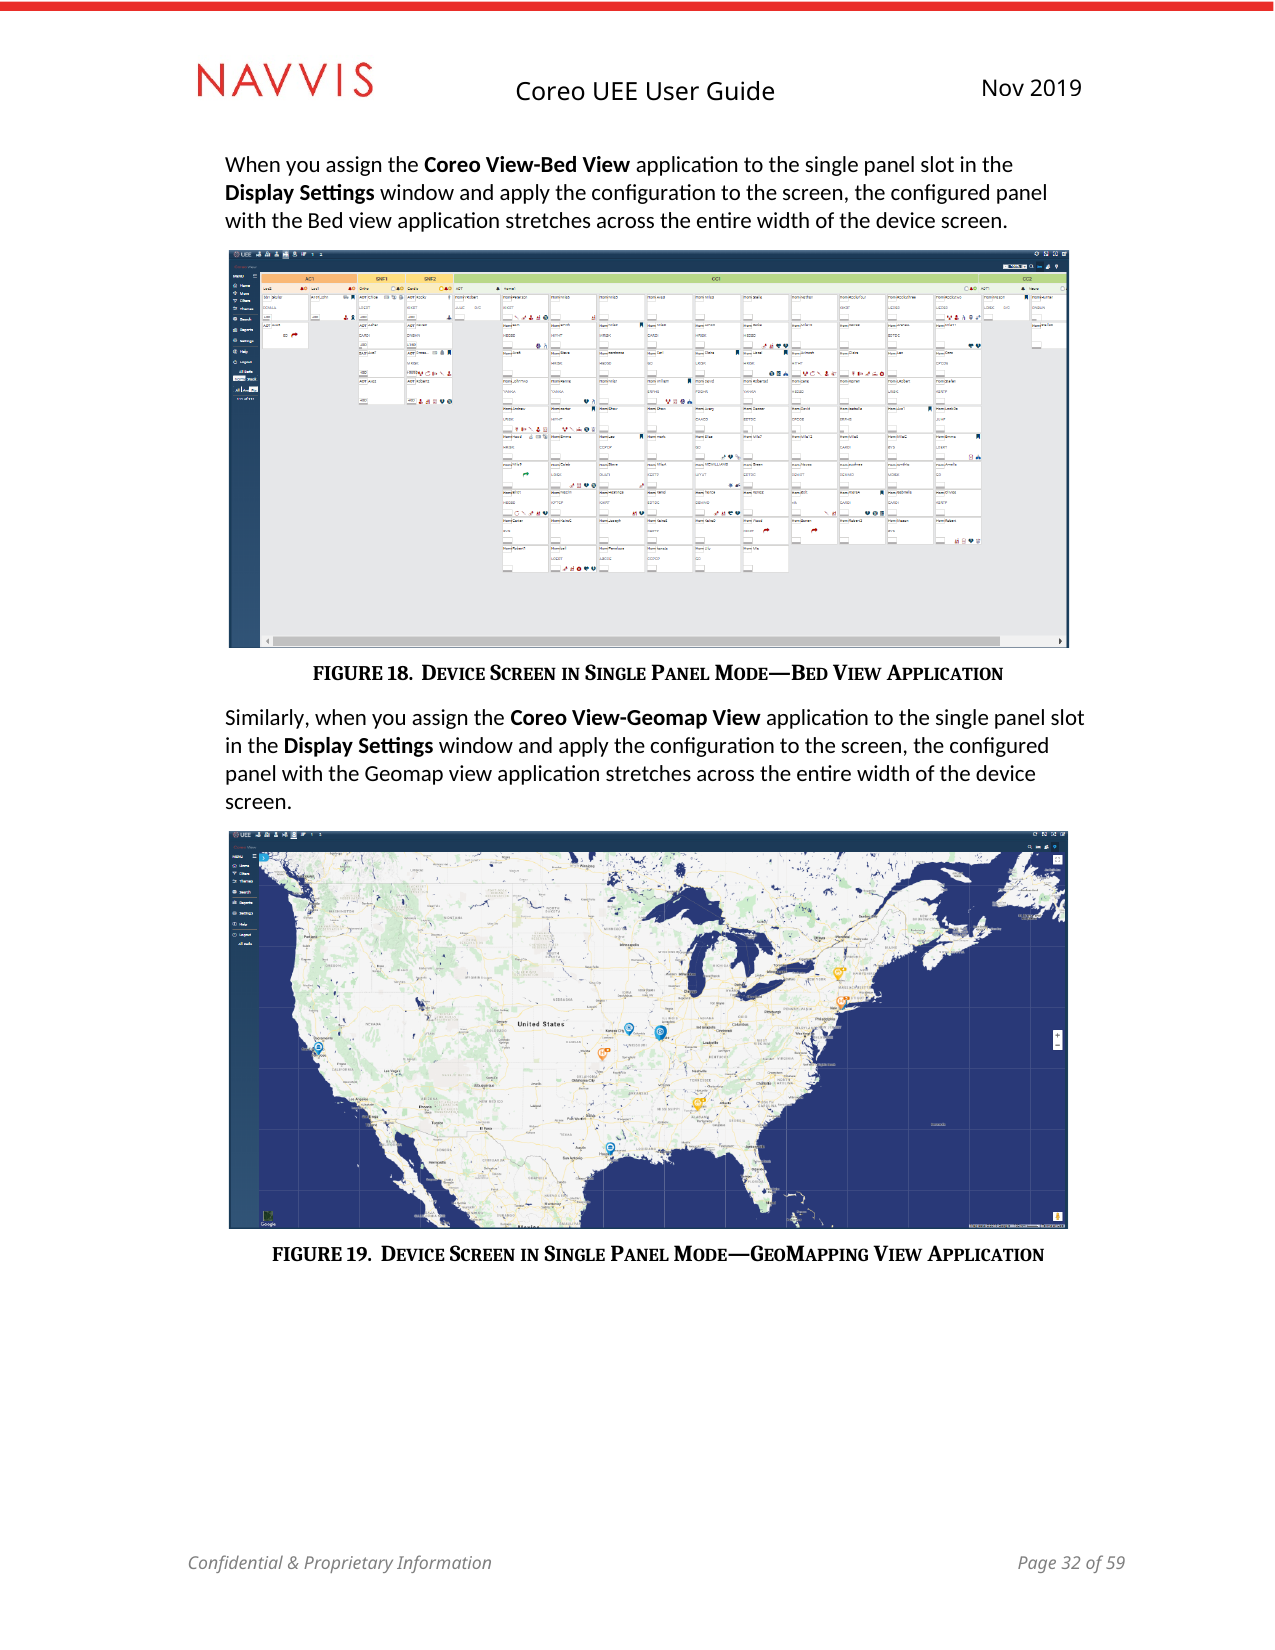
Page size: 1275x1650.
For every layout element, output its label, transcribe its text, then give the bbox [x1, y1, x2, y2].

picture [228, 831, 1069, 1229]
text Device Screen in Single Panel Mode—Bed View Application [229, 660, 1087, 686]
text Similarly, when you assign the Coreo View-Geomap View application to the single panel slot in the Display Settings window and apply the configuration to the screen, the configured panel with the Geomap view application stretches across the entire width of the device screen. [225, 703, 1087, 815]
text When you assign the Coreo View-Bed View application to the single panel slot in the Display Settings window and apply the configuration to the screen, the configured panel with the Bed view application stretches across the entire width of the device screen. [225, 150, 1087, 234]
picture [228, 250, 1070, 648]
picture [187, 55, 383, 104]
text Device Screen in Single Panel Mode—GeoMapping View Application [229, 1241, 1087, 1267]
